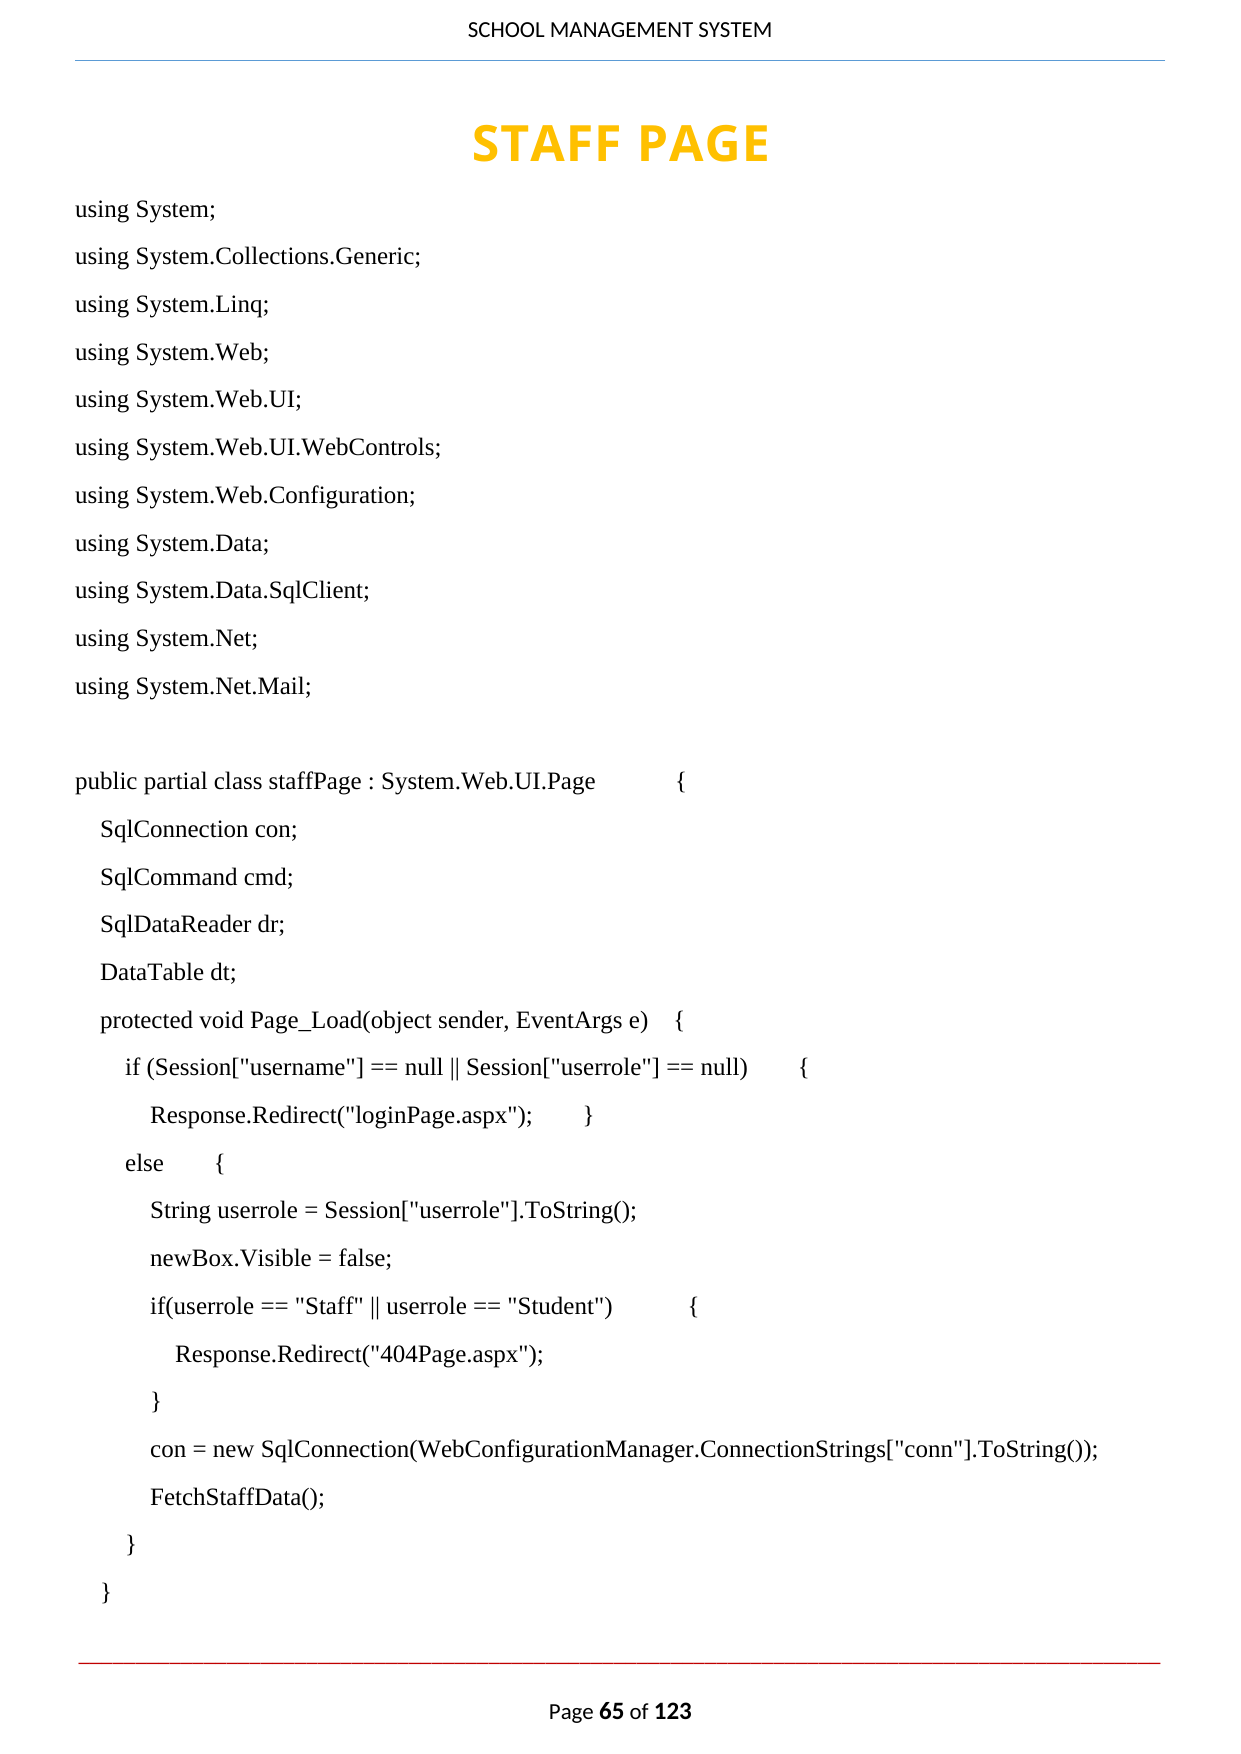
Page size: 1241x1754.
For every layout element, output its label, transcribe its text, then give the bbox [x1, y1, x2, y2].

text using System.Web.UI; [75, 384, 1165, 413]
text FetchStaffData(); [75, 1482, 1165, 1511]
text if (Session["username"] == null || Session["userrole"] == null) { [75, 1052, 1165, 1081]
text } [75, 1577, 1165, 1606]
text using System.Net; [75, 623, 1165, 652]
text if(userrole == "Staff" || userrole == "Student") { [75, 1291, 1165, 1320]
text using System.Web; [75, 337, 1165, 366]
text using System.Web.Configuration; [75, 480, 1165, 509]
text using System.Web.UI.WebControls; [75, 432, 1165, 461]
text newBox.Visible = false; [75, 1243, 1165, 1272]
text using System.Net.Mail; [75, 671, 1165, 699]
text SqlCommand cmd; [75, 862, 1165, 890]
text } [75, 1386, 1165, 1415]
text using System.Collections.Generic; [75, 241, 1165, 270]
text protected void Page_Load(object sender, EventArgs e) { [75, 1005, 1165, 1033]
text using System; [75, 194, 1165, 222]
text } [75, 1529, 1165, 1558]
text Response.Redirect("loginPage.aspx"); } [75, 1100, 1165, 1129]
text Response.Redirect("404Page.aspx"); [75, 1339, 1165, 1367]
text DataTable dt; [75, 957, 1165, 986]
text public partial class staffPage : System.Web.UI.Page { [75, 766, 1165, 795]
text SqlDataReader dr; [75, 909, 1165, 938]
text using System.Data.SqlClient; [75, 575, 1165, 604]
text SqlConnection con; [75, 814, 1165, 843]
text else { [75, 1148, 1165, 1177]
text String userrole = Session["userrole"].ToString(); [75, 1196, 1165, 1224]
text con = new SqlConnection(WebConfigurationManager.ConnectionStrings["conn"].ToString()); [75, 1434, 1165, 1463]
text using System.Linq; [75, 289, 1165, 318]
text using System.Data; [75, 528, 1165, 556]
